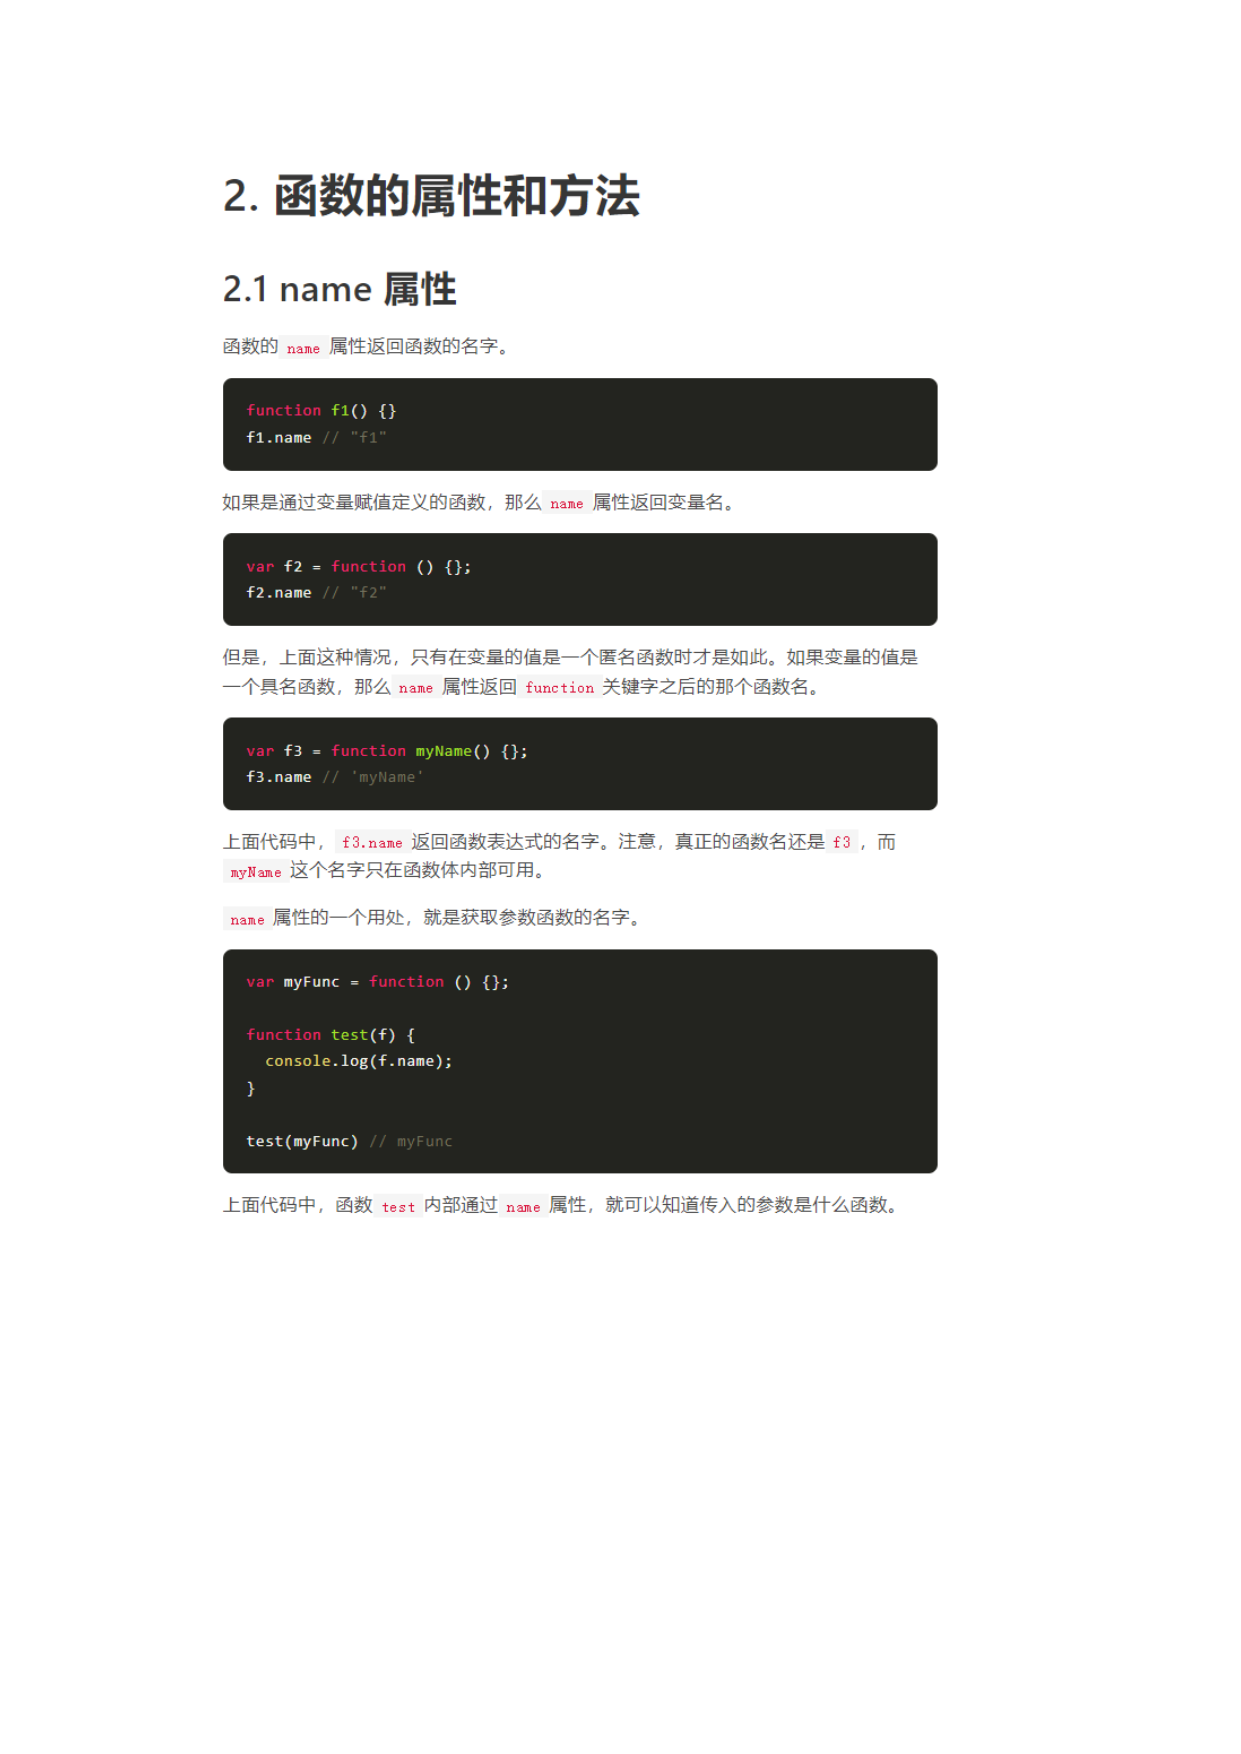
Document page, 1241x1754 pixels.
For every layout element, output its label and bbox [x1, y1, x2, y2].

picture [187, 162, 1053, 1253]
